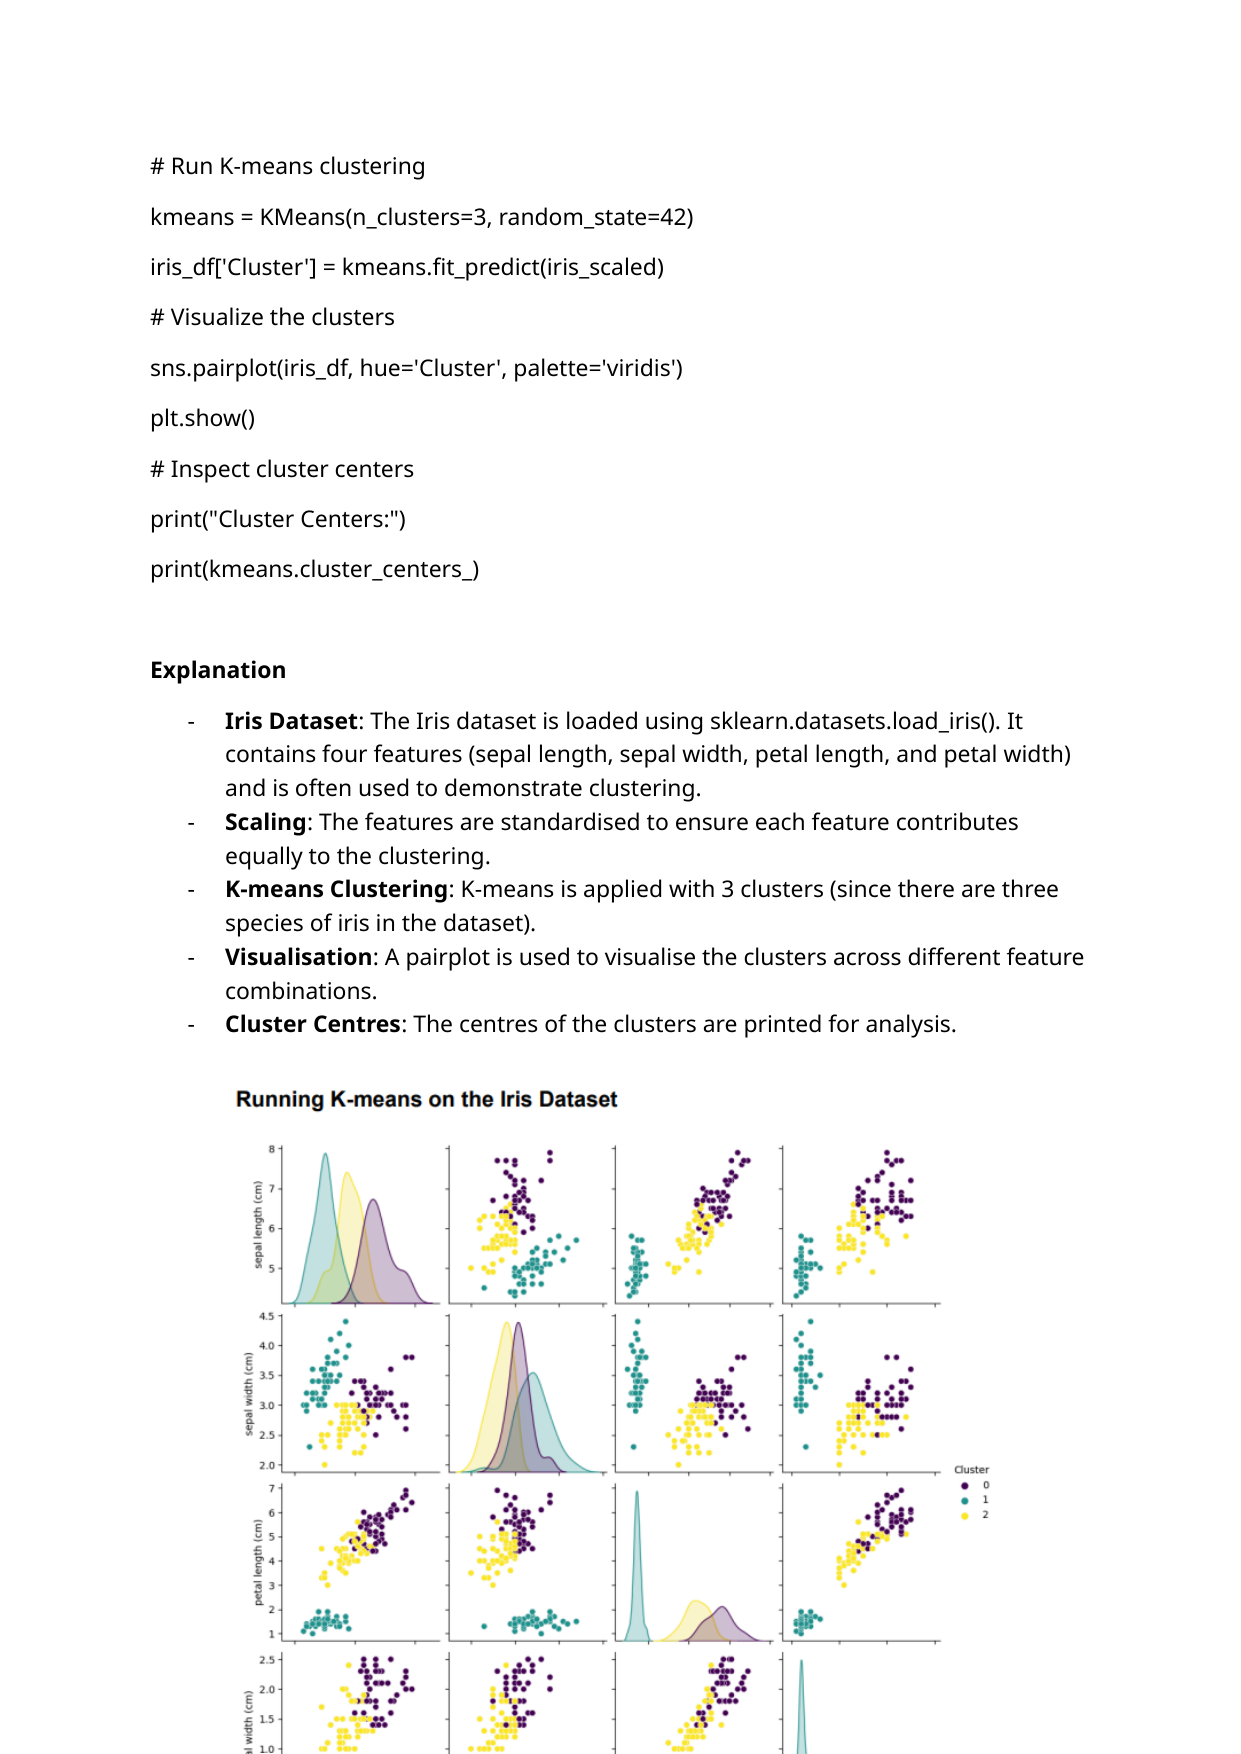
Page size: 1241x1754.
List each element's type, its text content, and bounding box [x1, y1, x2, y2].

text kmeans = KMeans(n_clusters=3, random_state=42) [150, 200, 1090, 232]
picture [232, 1078, 1008, 1754]
text # Run K-means clustering [150, 150, 1090, 181]
text # Visualize the clusters [150, 301, 1090, 332]
list Scaling: The features are standardised to ensure each feature contributes equally to the clustering. [187, 806, 1090, 871]
text # Inspect cluster centers [150, 452, 1090, 484]
text print("Cluster Centers:") [150, 503, 1090, 534]
text Explanation [150, 654, 1090, 685]
list Iris Dataset: The Iris dataset is loaded using sklearn.datasets.load_iris(). It contains four features (sepal length, sepal width, petal length, and petal width) and is often used to demonstrate clustering. [187, 704, 1090, 803]
list K-means Clustering: K-means is applied with 3 clusters (since there are three species of iris in the dataset). [187, 873, 1090, 938]
text print(kmeans.cluster_centers_) [150, 553, 1090, 584]
text plt.show() [150, 402, 1090, 433]
text sns.pairplot(iris_df, hue='Cluster', palette='viridis') [150, 352, 1090, 383]
list Cluster Centres: The centres of the clusters are printed for analysis. [187, 1008, 1090, 1039]
text iris_df['Cluster'] = kmeans.fit_predict(iris_scaled) [150, 251, 1090, 282]
list Visualisation: A pairplot is used to visualise the clusters across different feature combinations. [187, 941, 1090, 1006]
